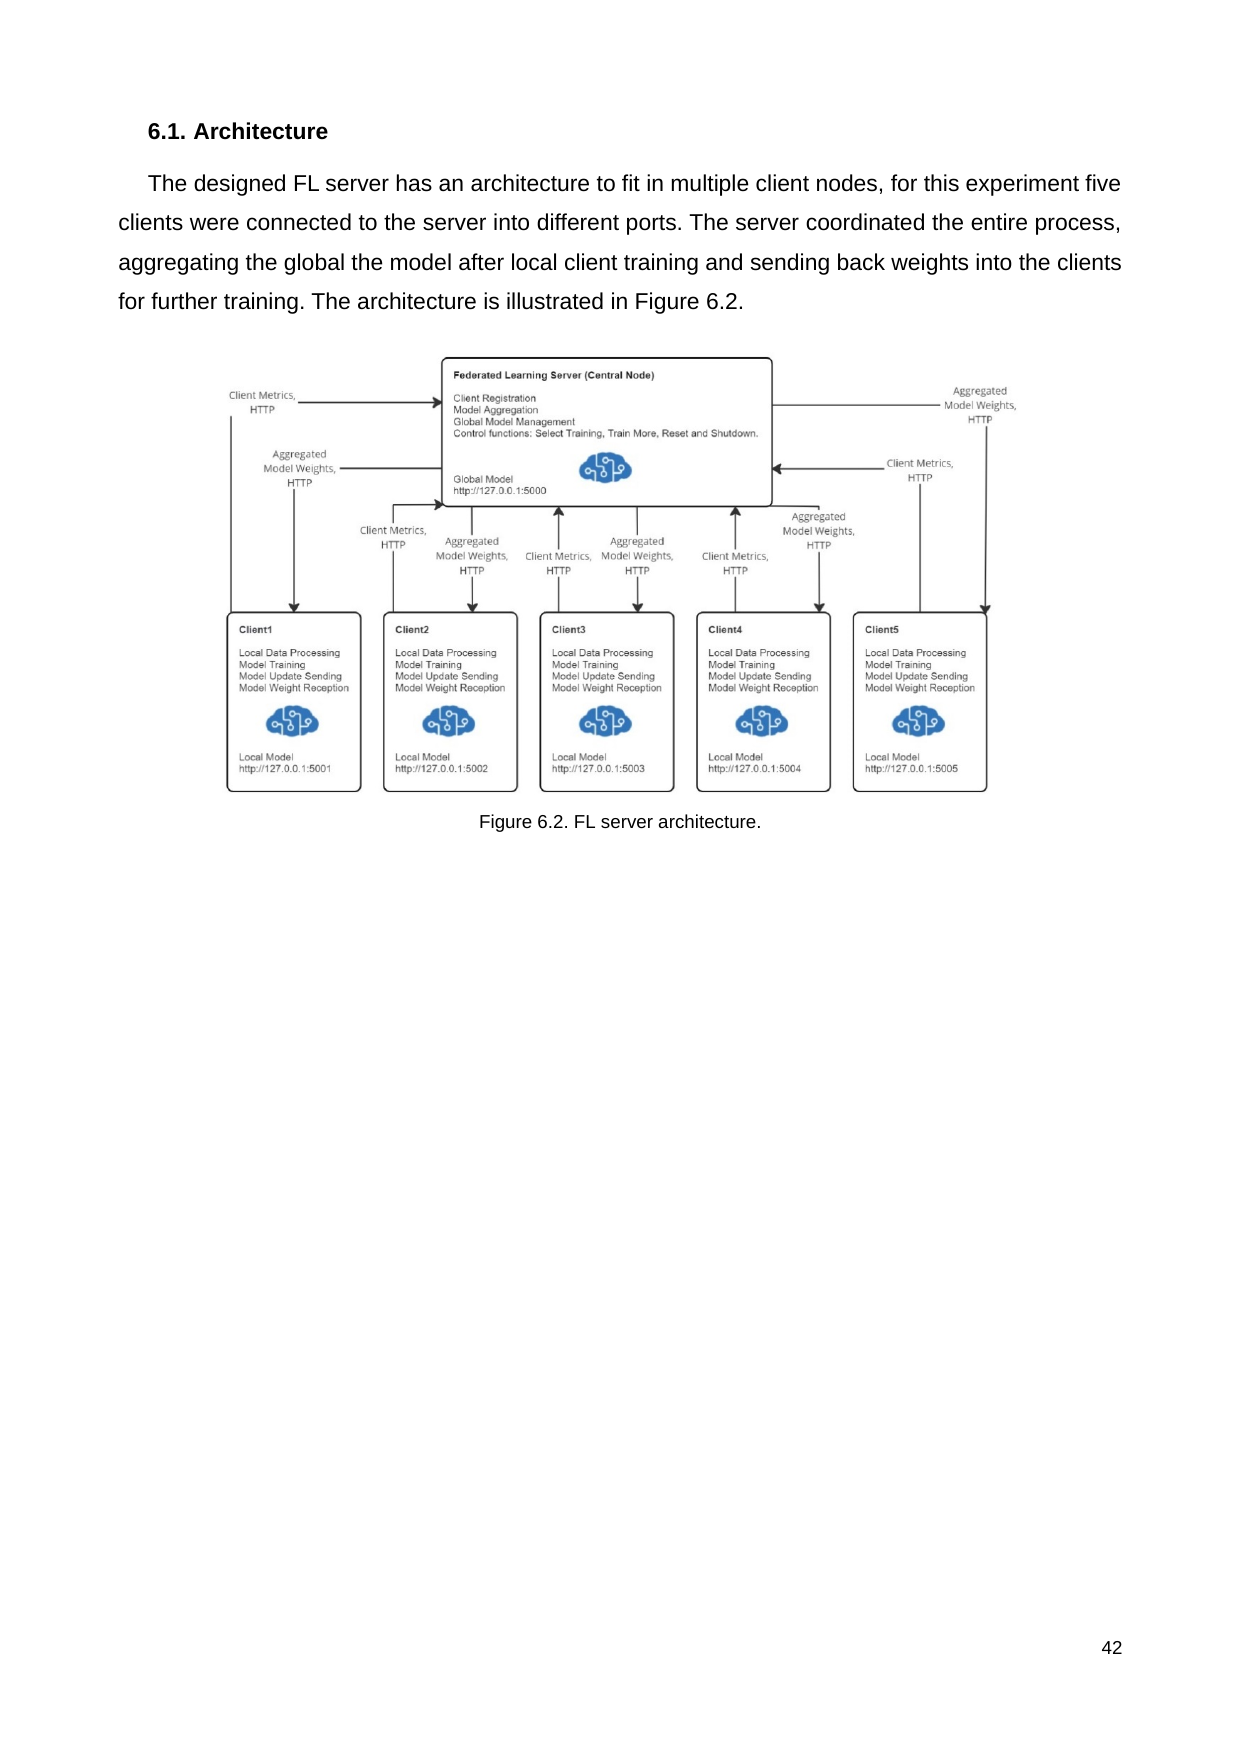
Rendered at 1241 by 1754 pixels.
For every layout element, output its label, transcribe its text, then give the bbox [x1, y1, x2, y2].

subtitle 6.1. Architecture [148, 118, 1122, 144]
text The designed FL server has an architecture to fit in multiple client nodes, for this experiment five clients were connected to the server into different ports. The server coordinated the entire process, aggregating the global the model after local client training and sending back weights into the clients for further training. The architecture is illustrated in Figure 6.2. [118, 169, 1122, 314]
picture [221, 352, 1019, 801]
